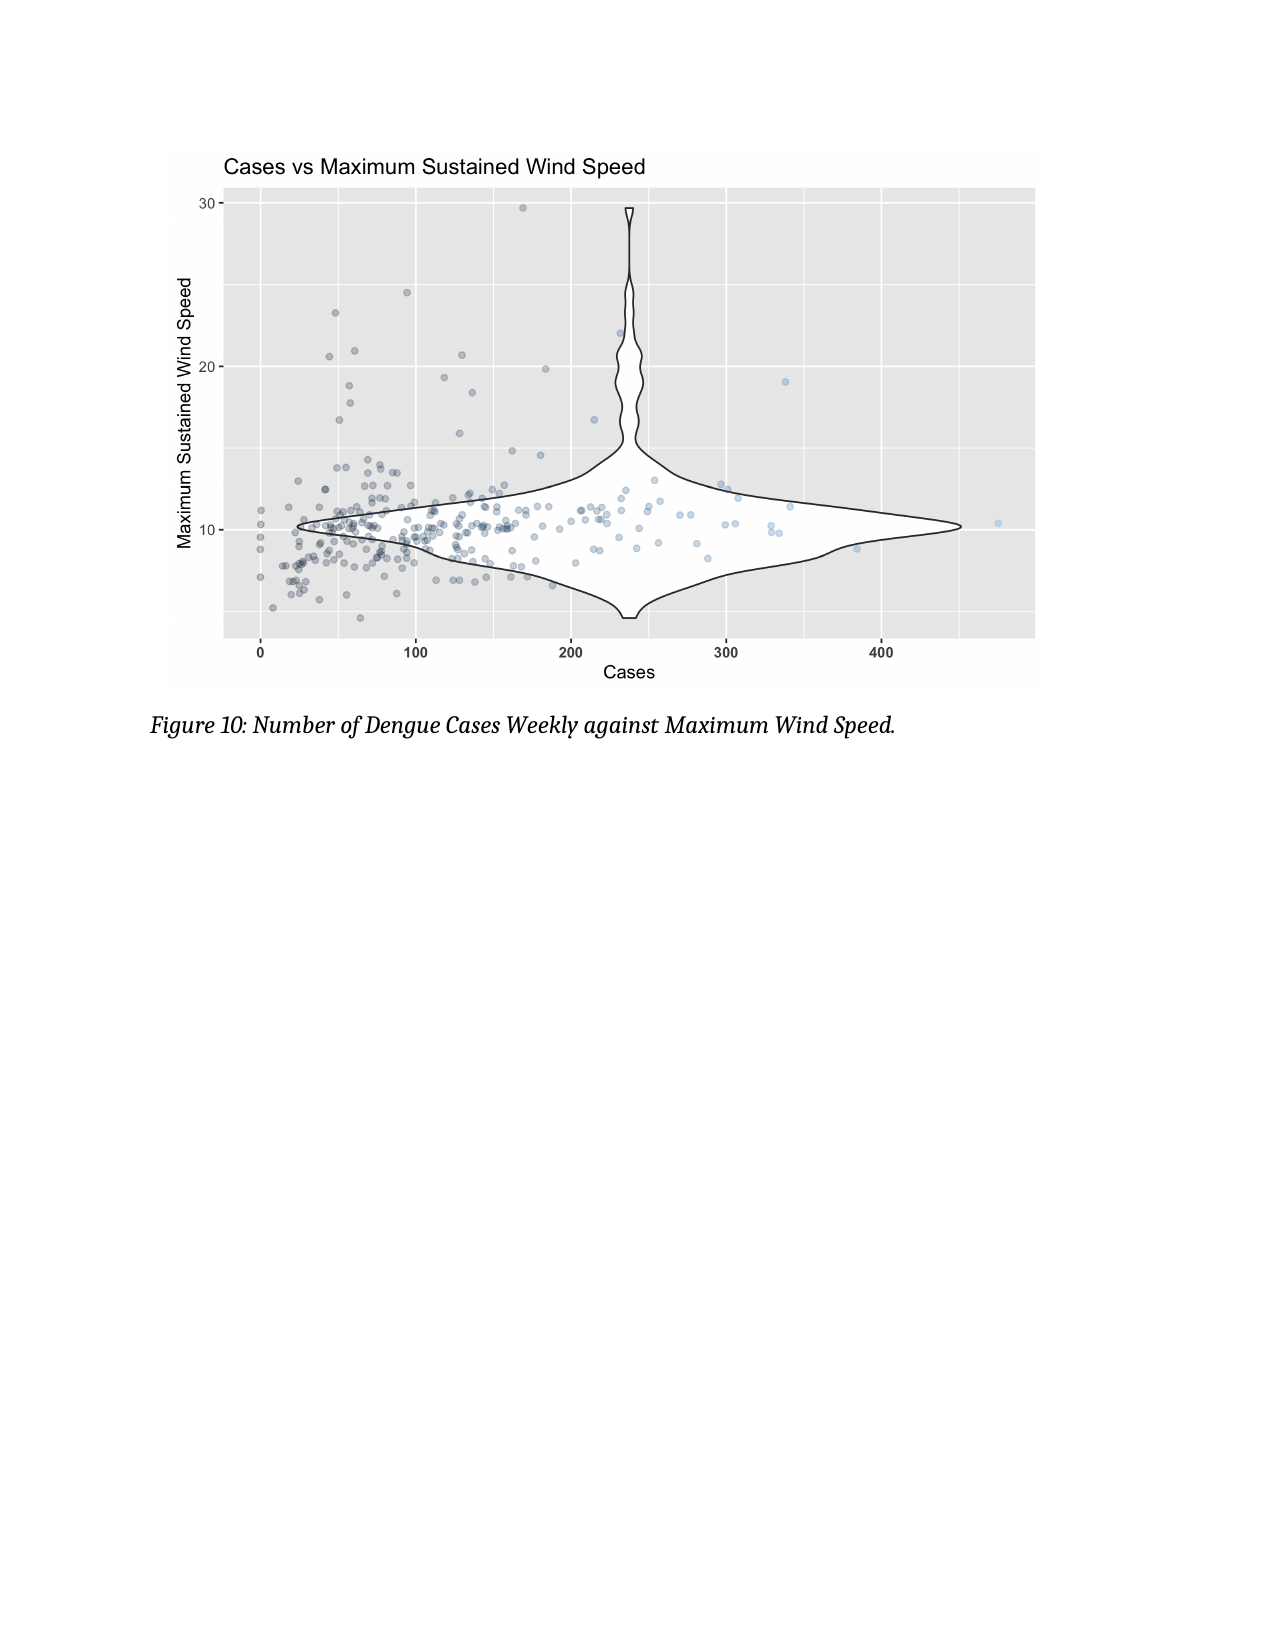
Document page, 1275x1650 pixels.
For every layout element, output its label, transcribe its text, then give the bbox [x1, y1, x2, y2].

picture [168, 150, 1044, 691]
text Figure 10: Number of Dengue Cases Weekly against Maximum Wind Speed. [150, 711, 1125, 740]
